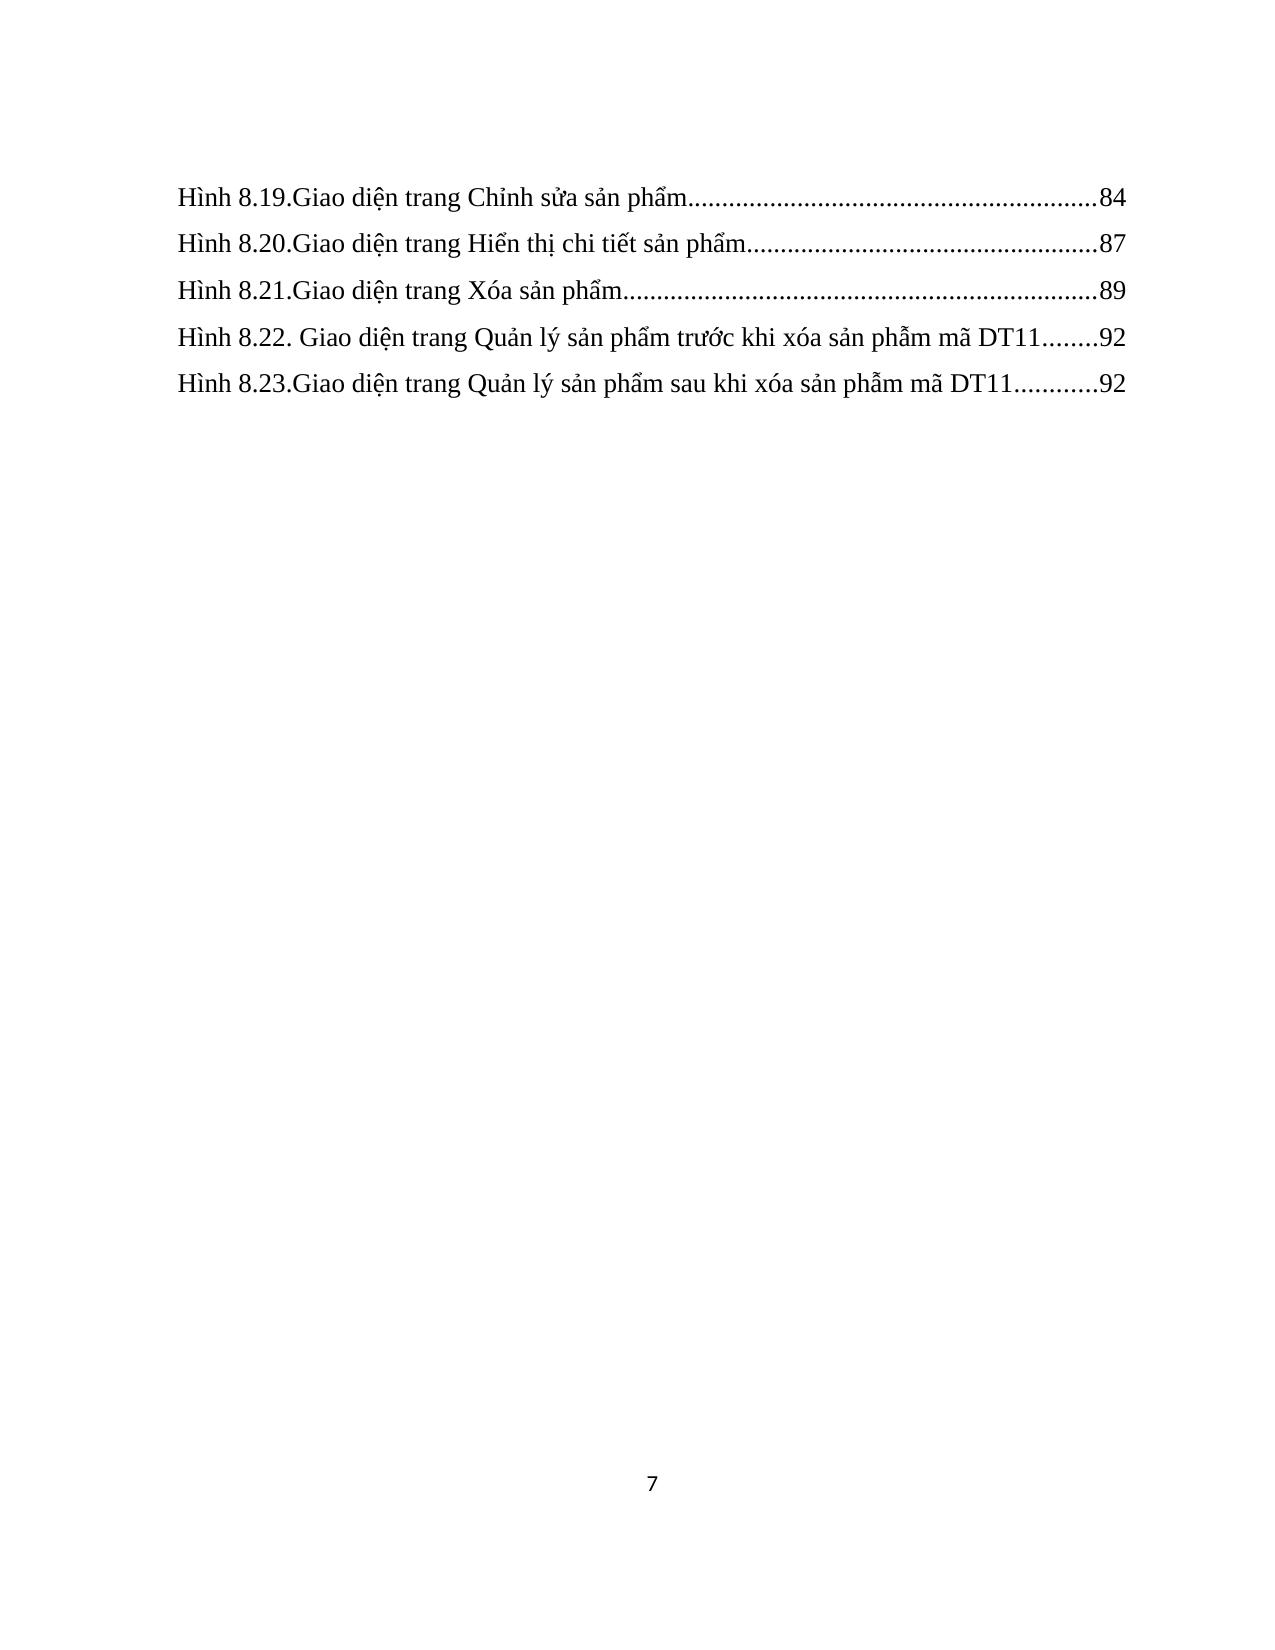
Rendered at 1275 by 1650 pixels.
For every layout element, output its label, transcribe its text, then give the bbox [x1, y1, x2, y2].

text Hình 8.22. Giao diện trang Quản lý sản phẩm trước khi xóa sản phẫm mã DT11 92 [177, 321, 1127, 352]
text Hình 8.23.Giao diện trang Quản lý sản phẩm sau khi xóa sản phẫm mã DT11 92 [177, 367, 1127, 398]
text Hình 8.21.Giao diện trang Xóa sản phẩm 89 [177, 274, 1127, 305]
text Hình 8.20.Giao diện trang Hiển thị chi tiết sản phẩm 87 [177, 227, 1127, 258]
text Hình 8.19.Giao diện trang Chỉnh sửa sản phẩm 84 [177, 181, 1127, 212]
